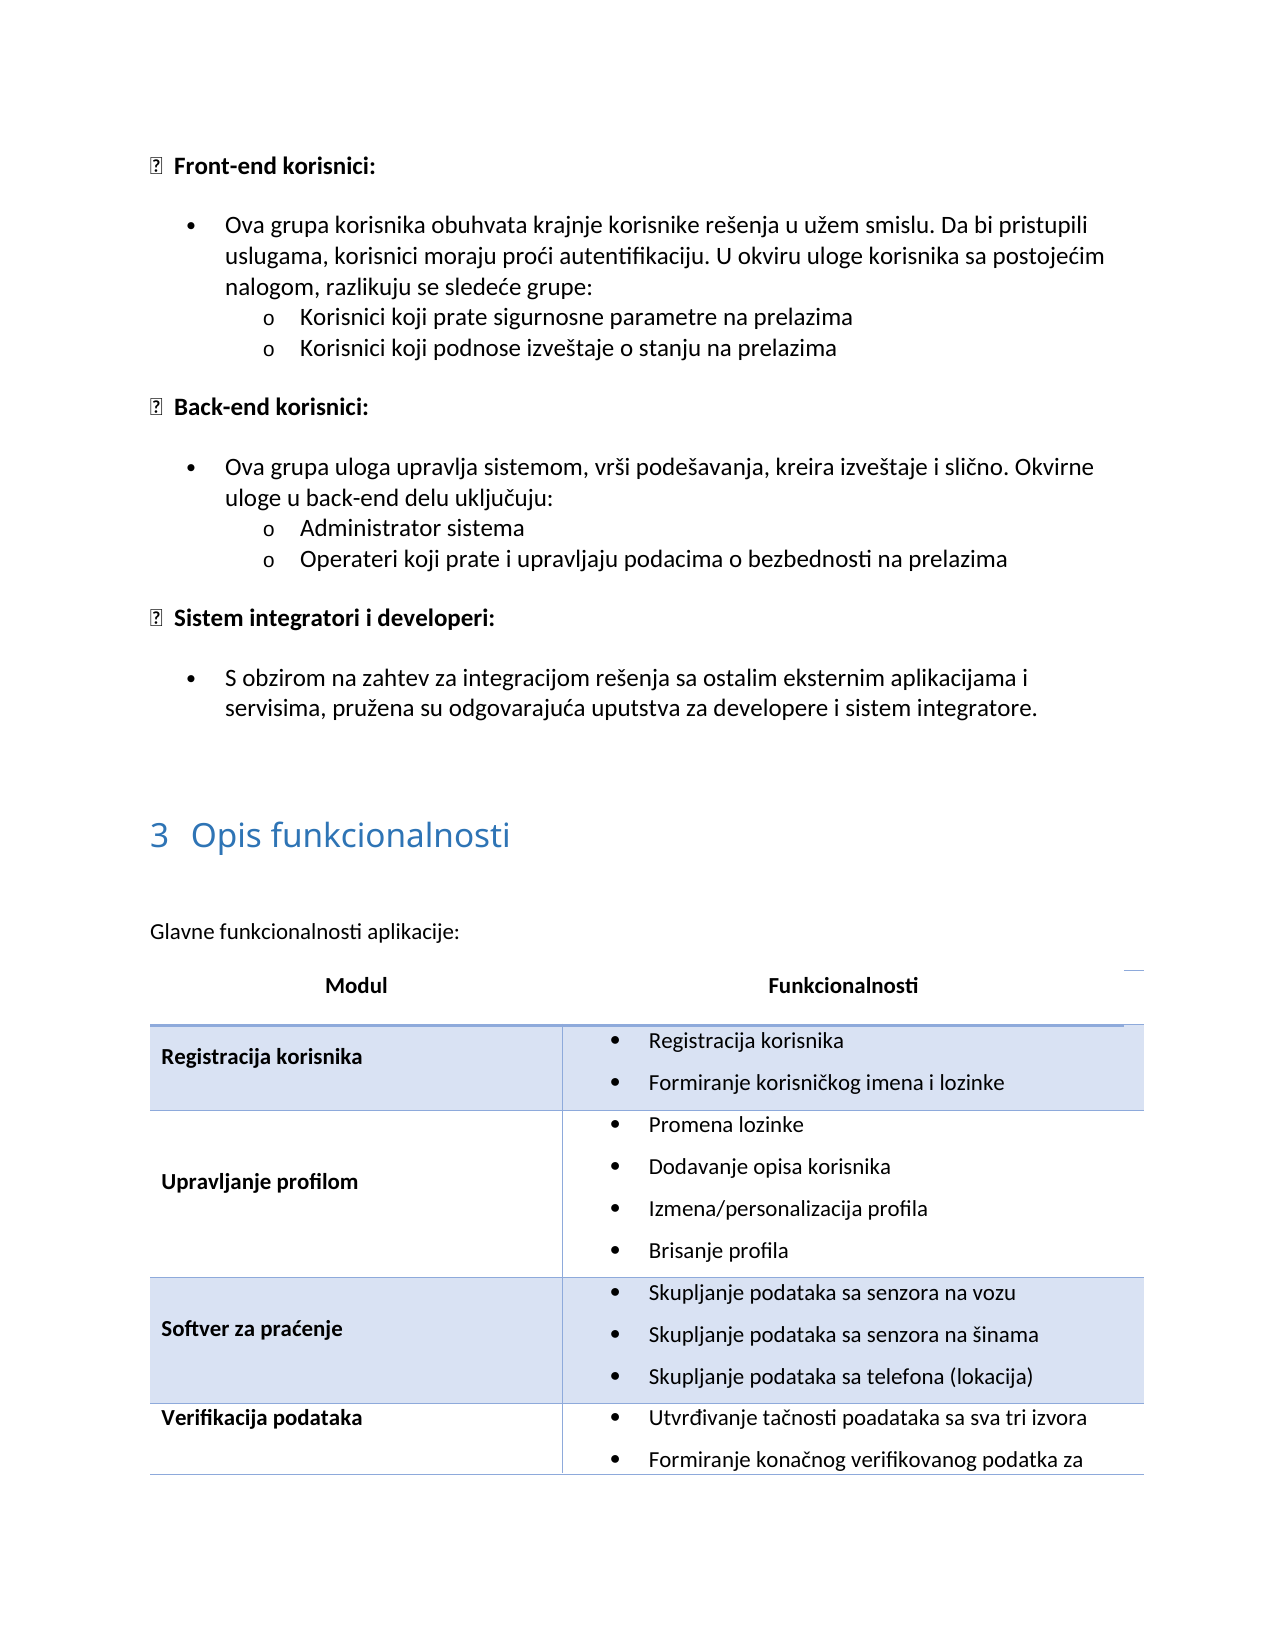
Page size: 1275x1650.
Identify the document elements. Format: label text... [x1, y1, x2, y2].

list Ova grupa korisnika obuhvata krajnje korisnike rešenja u užem smislu. Da bi pristupili uslugama, korisnici moraju proći autentifikaciju. U okviru uloge korisnika sa postojećim nalogom, razlikuju se sledeće grupe: [187, 210, 1125, 301]
list Ova grupa uloga upravlja sistemom, vrši podešavanja, kreira izveštaje i slično. Okvirne uloge u back-end delu uključuju: [187, 451, 1125, 512]
table_cell Registracija korisnika [150, 1027, 562, 1110]
table_cell Promena lozinke Dodavanje opisa korisnika Izmena/personalizacija profila Brisanje profila [563, 1111, 1144, 1277]
subtitle Opis funkcionalnosti [150, 812, 1125, 857]
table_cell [150, 1404, 562, 1473]
list Operateri koji prate i upravljaju podacima o bezbednosti na prelazima [262, 543, 1125, 573]
table_cell Registracija korisnika Formiranje korisničkog imena i lozinke [563, 1025, 1144, 1110]
text Glavne funkcionalnosti aplikacije: [150, 917, 1125, 945]
list Administrator sistema [262, 512, 1125, 543]
table_cell Upravljanje profilom [150, 1111, 562, 1277]
text  Sistem integratori i developeri: [150, 602, 1125, 633]
table_cell Skupljanje podataka sa senzora na vozu Skupljanje podataka sa senzora na šinama Skupljanje podataka sa telefona (lokacija) [563, 1278, 1144, 1403]
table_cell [563, 1404, 1144, 1473]
table_header Modul [150, 970, 562, 1023]
text  Back-end korisnici: [150, 391, 1125, 422]
text  Front-end korisnici: [150, 150, 1125, 181]
table_header Funkcionalnosti [563, 970, 1124, 1023]
list Korisnici koji podnose izveštaje o stanju na prelazima [262, 332, 1125, 362]
list Korisnici koji prate sigurnosne parametre na prelazima [262, 301, 1125, 332]
list S obzirom na zahtev za integracijom rešenja sa ostalim eksternim aplikacijama i servisima, pružena su odgovarajuća uputstva za developere i sistem integratore. [187, 662, 1125, 723]
table_cell Softver za praćenje [150, 1278, 562, 1403]
